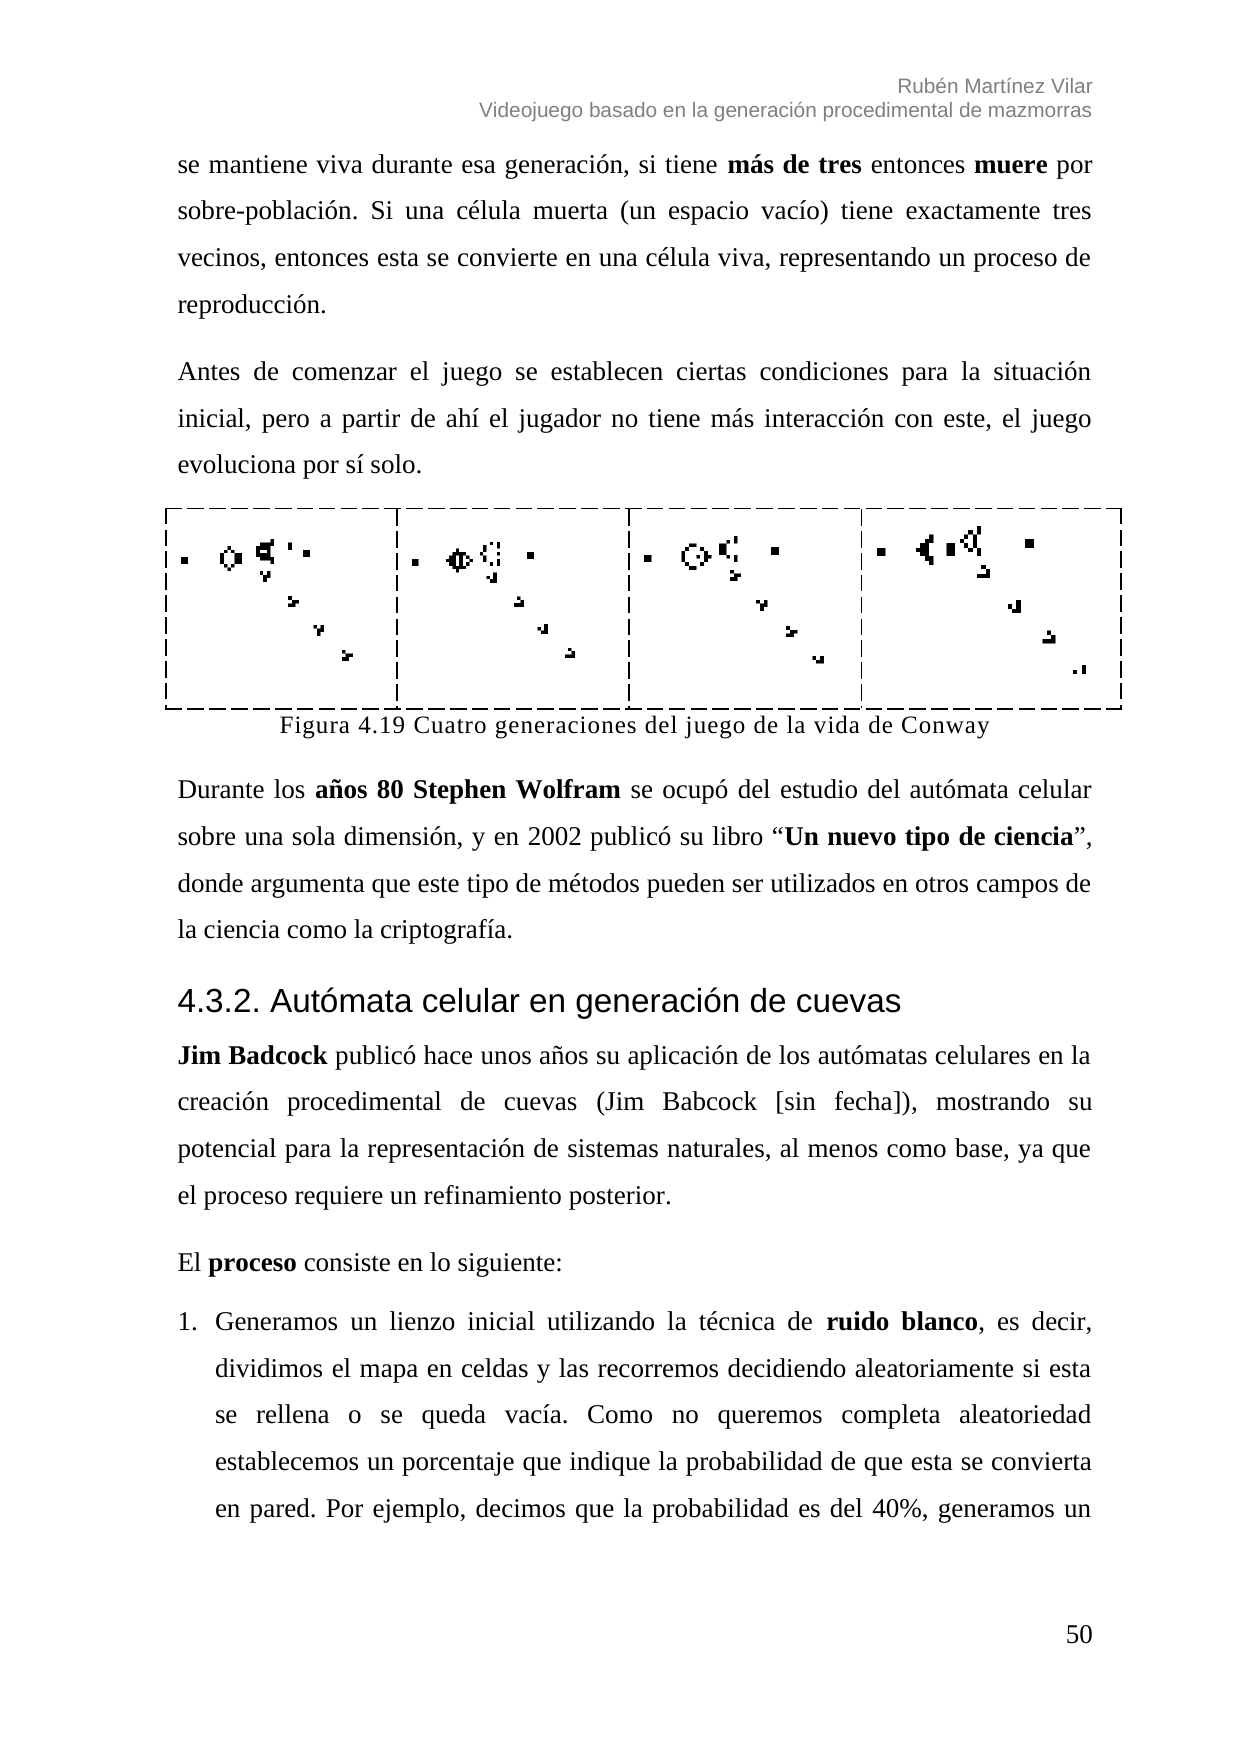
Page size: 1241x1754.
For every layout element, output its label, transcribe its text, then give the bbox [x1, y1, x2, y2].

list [177, 1305, 1092, 1523]
subtitle Autómata celular en generación de cuevas [177, 981, 1092, 1019]
table_header [861, 508, 1121, 708]
picture [640, 532, 827, 667]
text Antes de comenzar el juego se establecen ciertas condiciones para la situación inicial, pero a partir de ahí el jugador no tiene más interacción con este, el juego evoluciona por sí solo. [177, 355, 1092, 480]
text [177, 148, 1092, 319]
picture [872, 521, 1090, 678]
table_header [629, 508, 861, 708]
picture [408, 538, 578, 661]
text Jim Badcock publicó hace unos años su aplicación de los autómatas celulares en la creación procedimental de cuevas (Jim Babcock [sin fecha]), mostrando su potencial para la representación de sistemas naturales, al menos como base, ya que el proceso requiere un refinamiento posterior. [177, 1039, 1092, 1210]
table_header [397, 508, 629, 708]
picture [177, 535, 356, 664]
text Durante los años 80 Stephen Wolfram se ocupó del estudio del autómata celular sobre una sola dimensión, y en 2002 publicó su libro “Un nuevo tipo de ciencia”, donde argumenta que este tipo de métodos pueden ser utilizados en otros campos de la ciencia como la criptografía. [177, 774, 1092, 945]
text El proceso consiste en lo siguiente: [177, 1246, 1092, 1277]
table_header [166, 508, 397, 708]
